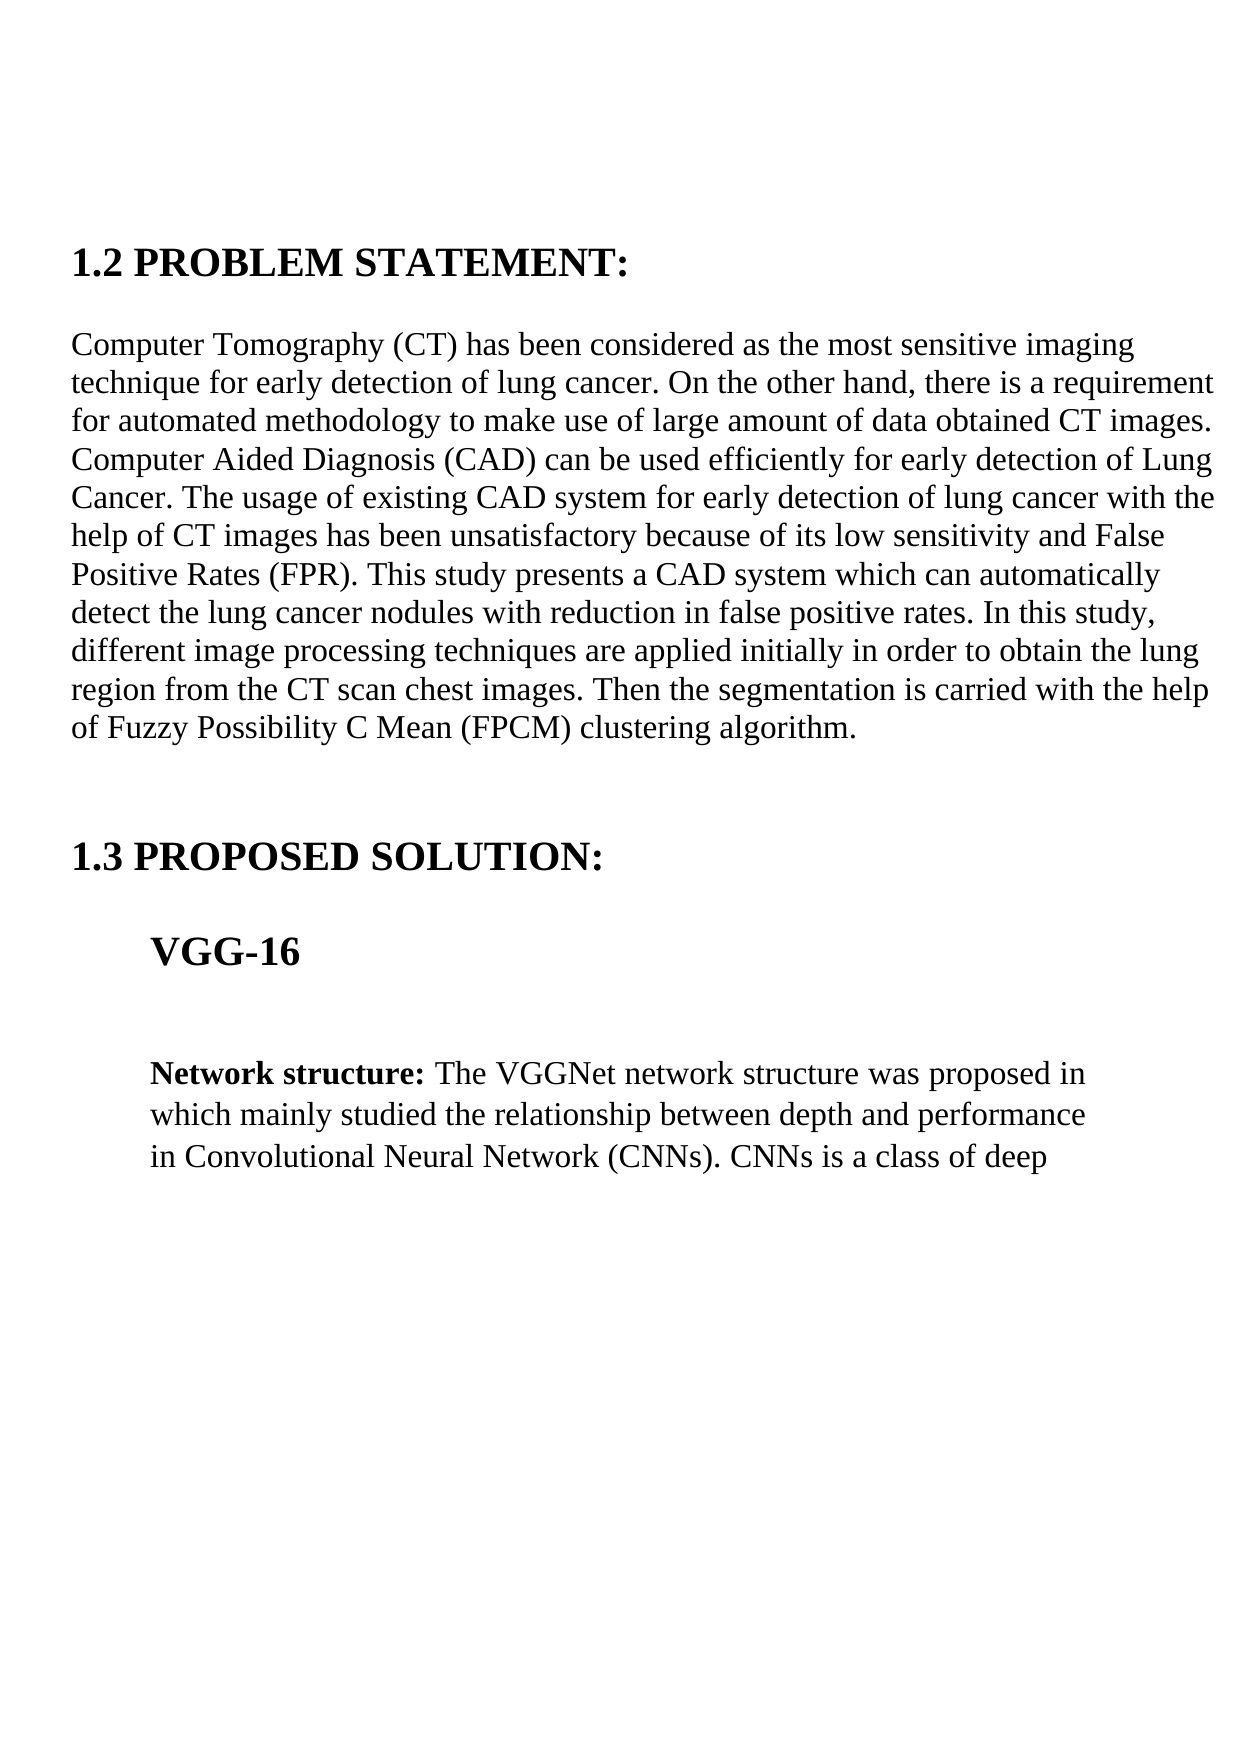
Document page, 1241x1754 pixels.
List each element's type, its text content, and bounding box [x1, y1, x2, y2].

text 1.2 PROBLEM STATEMENT: [71, 237, 1240, 285]
subtitle VGG-16 [150, 927, 1240, 974]
text 1.3 PROPOSED SOLUTION: [71, 832, 1240, 879]
text Computer Tomography (CT) has been considered as the most sensitive imaging technique for early detection of lung cancer. On the other hand, there is a requirement for automated methodology to make use of large amount of data obtained CT images. Computer Aided Diagnosis (CAD) can be used efficiently for early detection of Lung Cancer. The usage of existing CAD system for early detection of lung cancer with the help of CT images has been unsatisfactory because of its low sensitivity and False Positive Rates (FPR). This study presents a CAD system which can automatically detect the lung cancer nodules with reduction in false positive rates. In this study, different image processing techniques are applied initially in order to obtain the lung region from the CT scan chest images. Then the segmentation is carried with the help of Fuzzy Possibility C Mean (FPCM) clustering algorithm. [71, 324, 1240, 745]
text Network structure: The VGGNet network structure was proposed in which mainly studied the relationship between depth and performance in Convolutional Neural Network (CNNs). CNNs is a class of deep [150, 1053, 1087, 1174]
